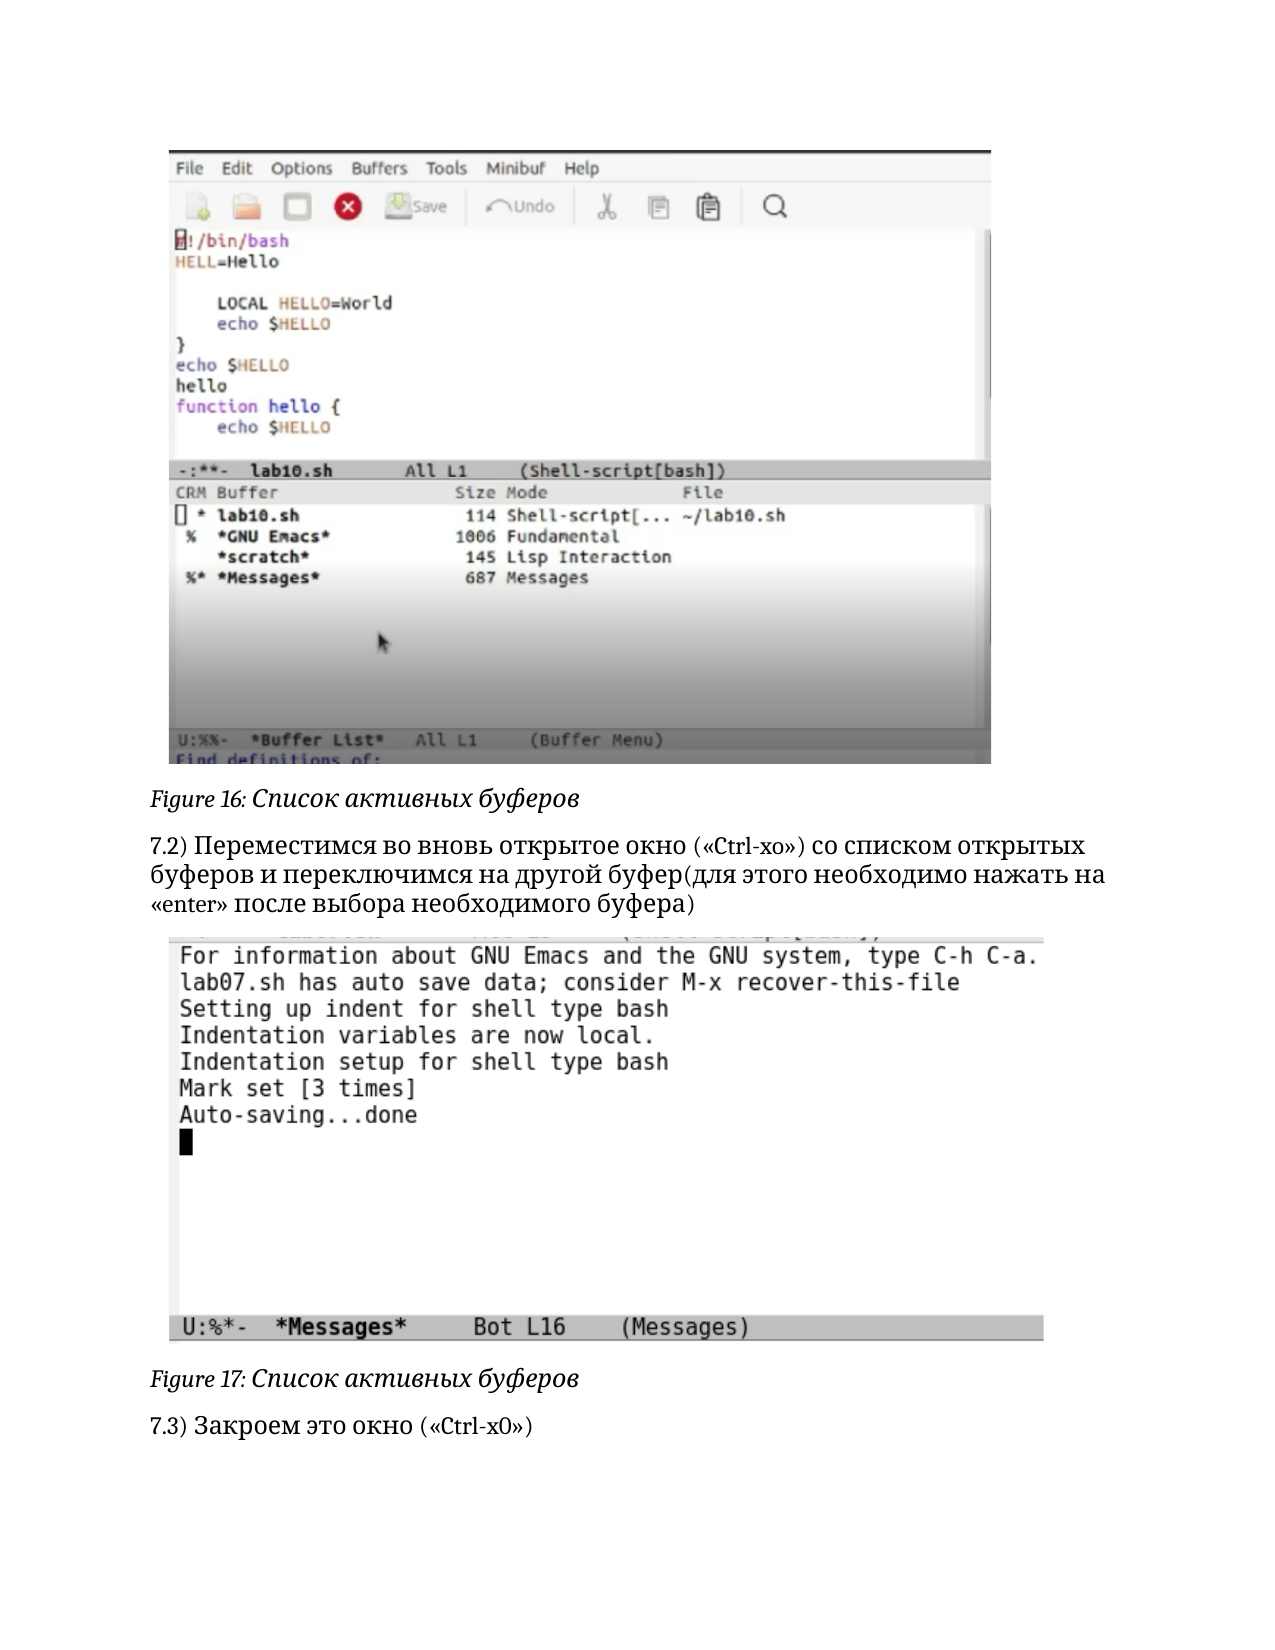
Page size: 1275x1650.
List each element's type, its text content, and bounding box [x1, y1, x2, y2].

text 7.3) Закроем это окно («Ctrl-x0») [150, 1412, 1125, 1441]
text Figure 17: Список активных буферов [150, 1364, 1125, 1393]
text 7.2) Переместимся во вновь открытое окно («Ctrl-xo») со списком открытых буферов и переключимся на другой буфер(для этого необходимо нажать на «enter» после выбора необходимого буфера) [150, 832, 1125, 918]
picture [168, 150, 992, 764]
text Figure 16: Список активных буферов [150, 784, 1125, 813]
picture [168, 937, 1044, 1344]
